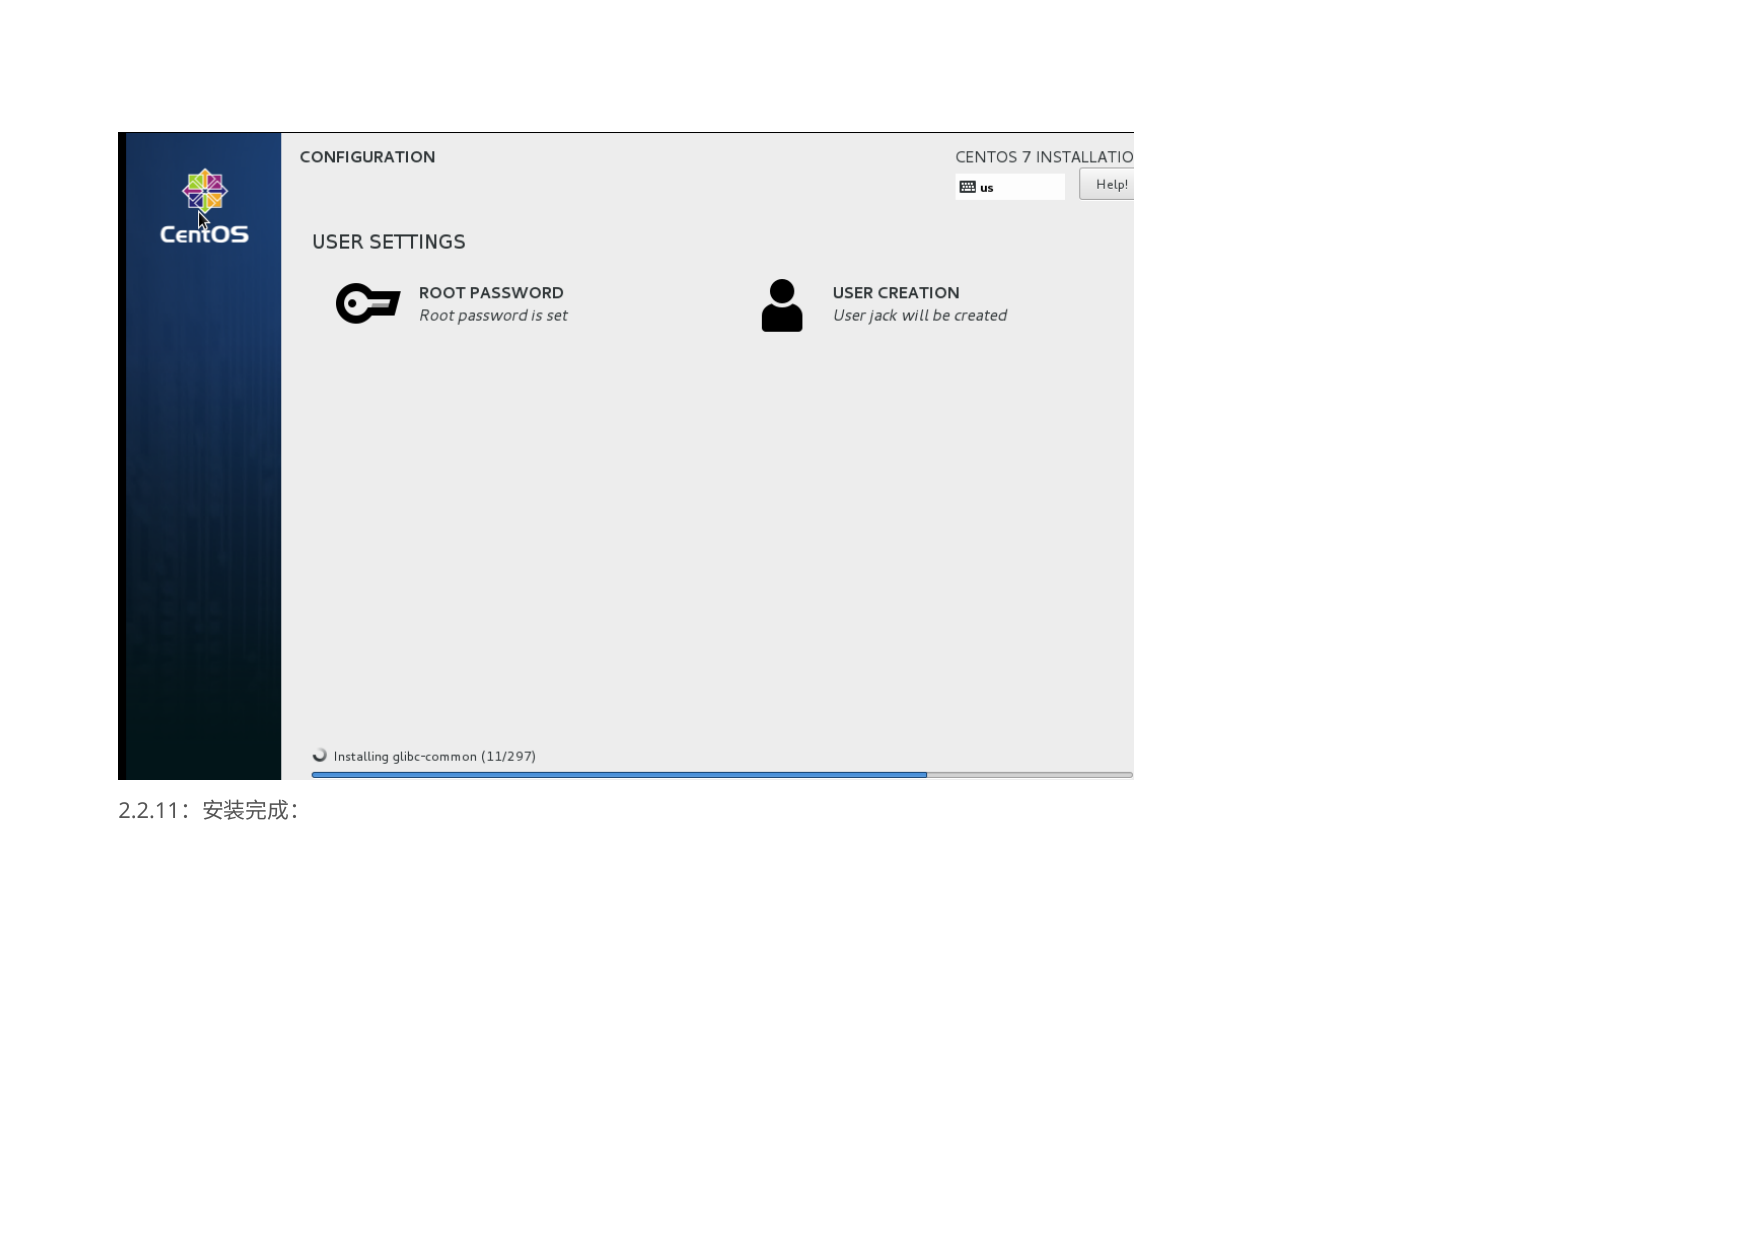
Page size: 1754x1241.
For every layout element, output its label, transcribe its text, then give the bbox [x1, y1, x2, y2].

picture [118, 132, 1134, 780]
text 2.2.11：安装完成： [118, 793, 1636, 824]
